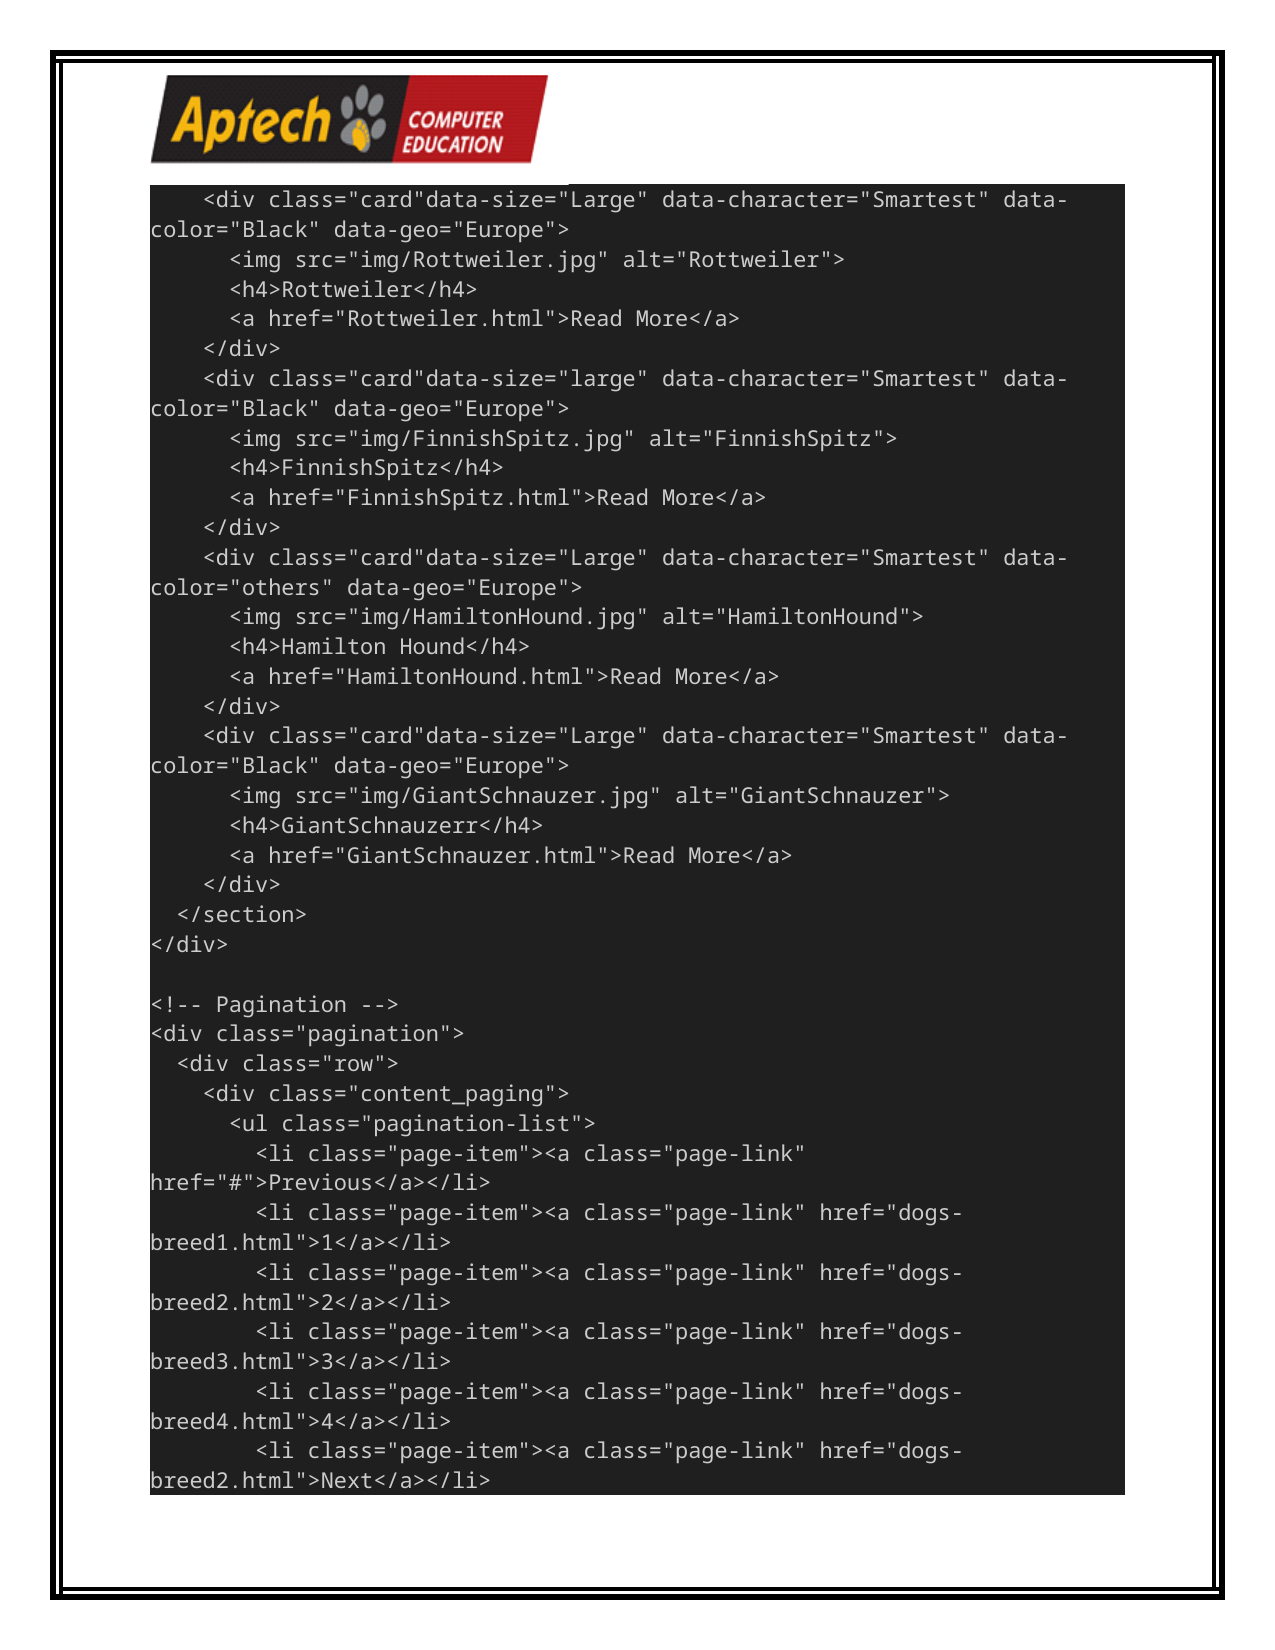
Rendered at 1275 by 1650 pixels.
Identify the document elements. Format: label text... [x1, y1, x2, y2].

text <a href="Rottweiler.html">Read More</a> [150, 303, 1125, 333]
text </div> [150, 691, 1125, 720]
text <li class="page-item"><a class="page-link" href="dogs-breed1.html">1</a></li> [150, 1197, 1125, 1257]
text <a href="FinnishSpitz.html">Read More</a> [150, 482, 1125, 512]
text </div> [150, 512, 1125, 542]
picture [150, 75, 569, 185]
text </div> [150, 333, 1125, 363]
text <ul class="pagination-list"> [150, 1108, 1125, 1137]
text <h4>Rottweiler</h4> [150, 273, 1125, 303]
text <a href="HamiltonHound.html">Read More</a> [150, 661, 1125, 691]
text </div> [150, 929, 1125, 959]
text <div class="card"data-size="large" data-character="Smartest" data-color="Black" data-geo="Europe"> [150, 363, 1125, 422]
text <div class="row"> [150, 1048, 1125, 1078]
text <a href="GiantSchnauzer.html">Read More</a> [150, 839, 1125, 869]
text <div class="card"data-size="Large" data-character="Smartest" data-color="Black" data-geo="Europe"> [150, 720, 1125, 780]
text <!-- Pagination --> [150, 988, 1125, 1018]
text <h4>Hamilton Hound</h4> [150, 631, 1125, 661]
text <div class="pagination"> [150, 1018, 1125, 1048]
text <h4>FinnishSpitz</h4> [150, 452, 1125, 482]
text <img src="img/GiantSchnauzer.jpg" alt="GiantSchnauzer"> [150, 780, 1125, 810]
text <img src="img/FinnishSpitz.jpg" alt="FinnishSpitz"> [150, 422, 1125, 452]
text </div> [150, 869, 1125, 899]
text <li class="page-item"><a class="page-link" href="dogs-breed4.html">4</a></li> [150, 1376, 1125, 1435]
text <li class="page-item"><a class="page-link" href="dogs-breed2.html">Next</a></li> [150, 1435, 1125, 1495]
text <li class="page-item"><a class="page-link" href="dogs-breed3.html">3</a></li> [150, 1316, 1125, 1376]
text <div class="content_paging"> [150, 1078, 1125, 1108]
text </section> [150, 899, 1125, 929]
text <img src="img/Rottweiler.jpg" alt="Rottweiler"> [150, 244, 1125, 273]
text <img src="img/HamiltonHound.jpg" alt="HamiltonHound"> [150, 601, 1125, 631]
text <div class="card"data-size="Large" data-character="Smartest" data-color="others" data-geo="Europe"> [150, 542, 1125, 601]
text <h4>GiantSchnauzerr</h4> [150, 810, 1125, 839]
text <div class="card"data-size="Large" data-character="Smartest" data-color="Black" data-geo="Europe"> [150, 184, 1125, 244]
text <li class="page-item"><a class="page-link" href="#">Previous</a></li> [150, 1137, 1125, 1197]
text <li class="page-item"><a class="page-link" href="dogs-breed2.html">2</a></li> [150, 1257, 1125, 1316]
